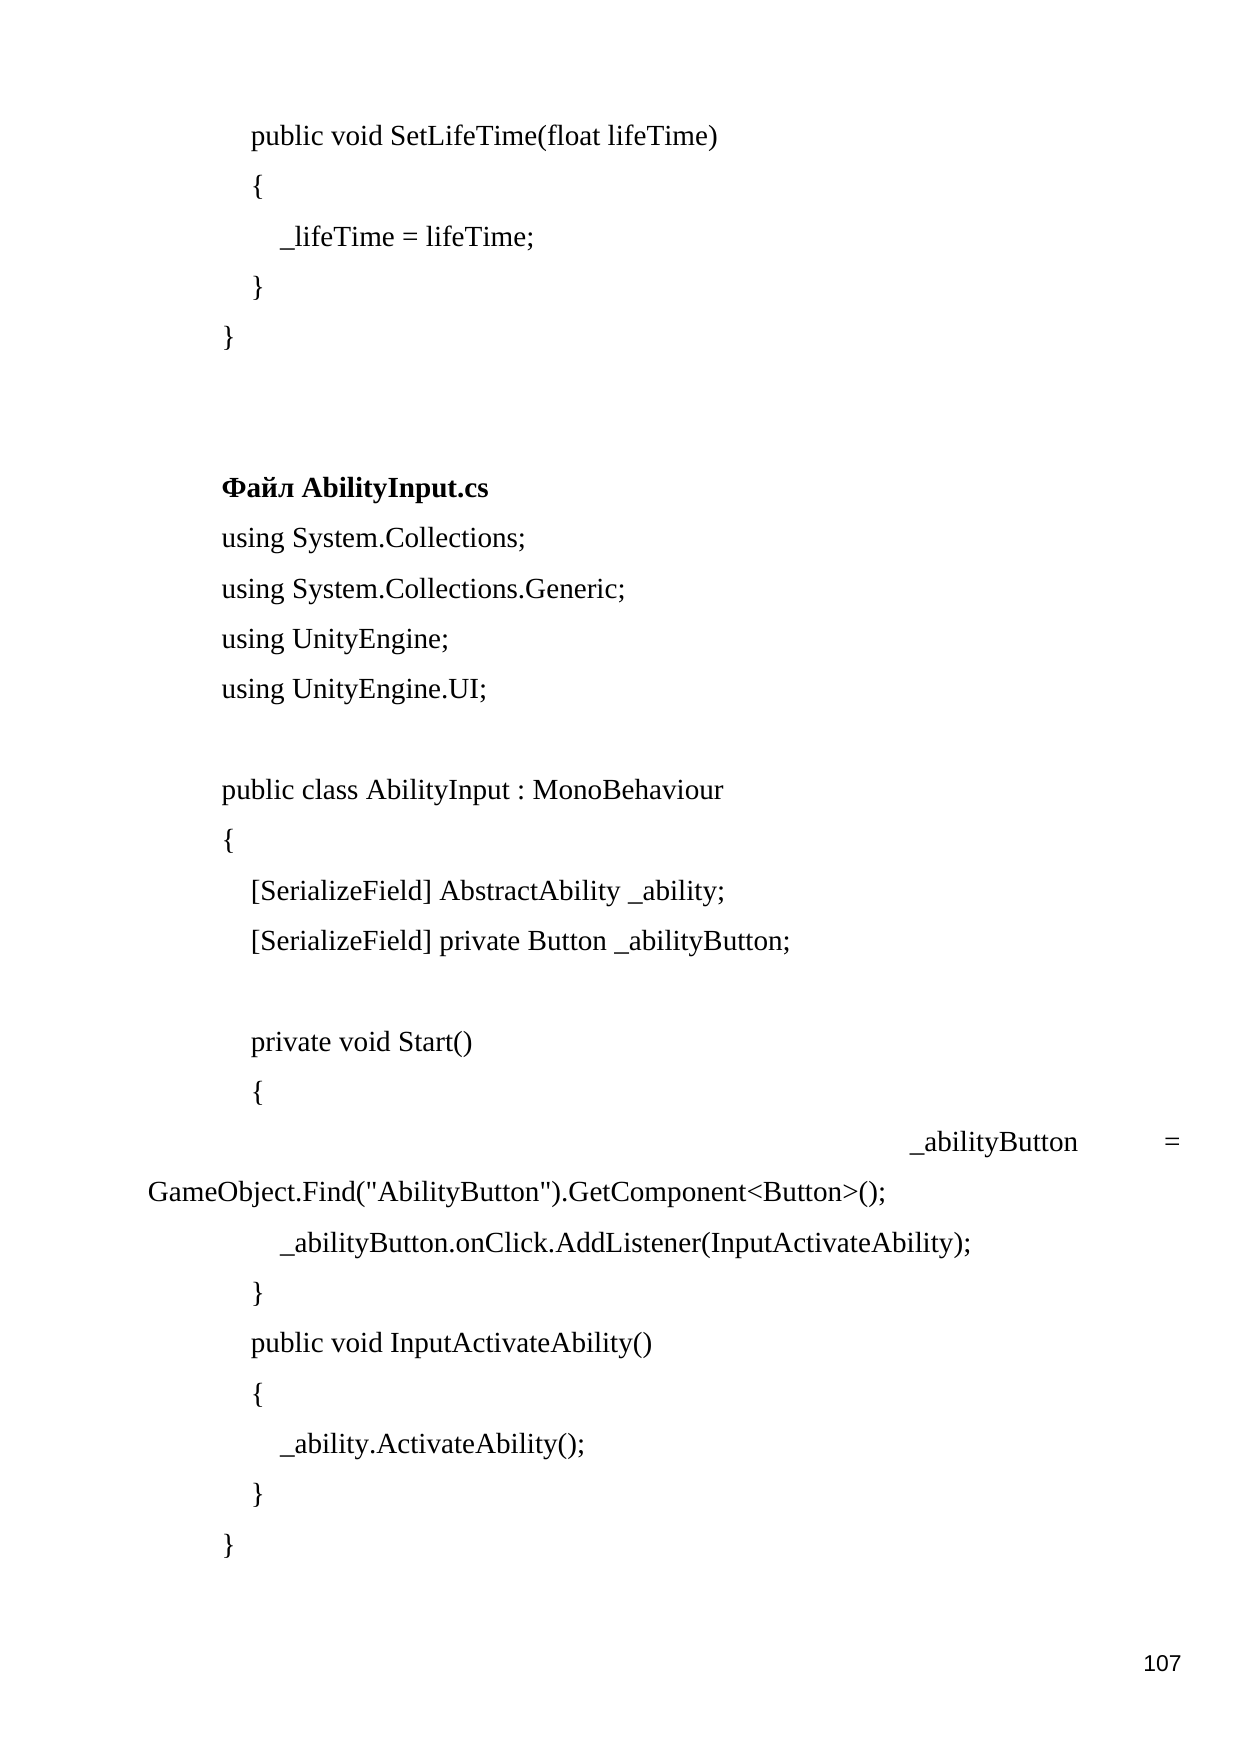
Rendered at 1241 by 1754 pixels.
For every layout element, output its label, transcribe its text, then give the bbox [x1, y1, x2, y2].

text { [148, 1074, 1181, 1107]
text [SerializeField] AbstractAbility _ability; [148, 873, 1181, 906]
text { [148, 1376, 1181, 1409]
text _lifeTime = lifeTime; [148, 219, 1181, 252]
text _ability.ActivateAbility(); [148, 1426, 1181, 1460]
text } [148, 1476, 1181, 1510]
text using System.Collections; [148, 521, 1181, 554]
text } [148, 319, 1181, 353]
text private void Start() [148, 1024, 1181, 1057]
text { [148, 168, 1181, 202]
text } [148, 1275, 1181, 1309]
text using UnityEngine; [148, 621, 1181, 655]
text Файл AbilityInput.cs [148, 470, 1181, 504]
text using System.Collections.Generic; [148, 571, 1181, 604]
text _abilityButton.onClick.AddListener(InputActivateAbility); [148, 1225, 1181, 1258]
text } [148, 269, 1181, 302]
text _abilityButton = GameObject.Find("AbilityButton").GetComponent<Button>(); [148, 1124, 1181, 1208]
text using UnityEngine.UI; [148, 671, 1181, 705]
text public void InputActivateAbility() [148, 1326, 1181, 1359]
text { [148, 822, 1181, 856]
text public void SetLifeTime(float lifeTime) [148, 118, 1181, 152]
text [SerializeField] private Button _abilityButton; [148, 923, 1181, 957]
text public class AbilityInput : MonoBehaviour [148, 772, 1181, 806]
text } [148, 1527, 1181, 1560]
